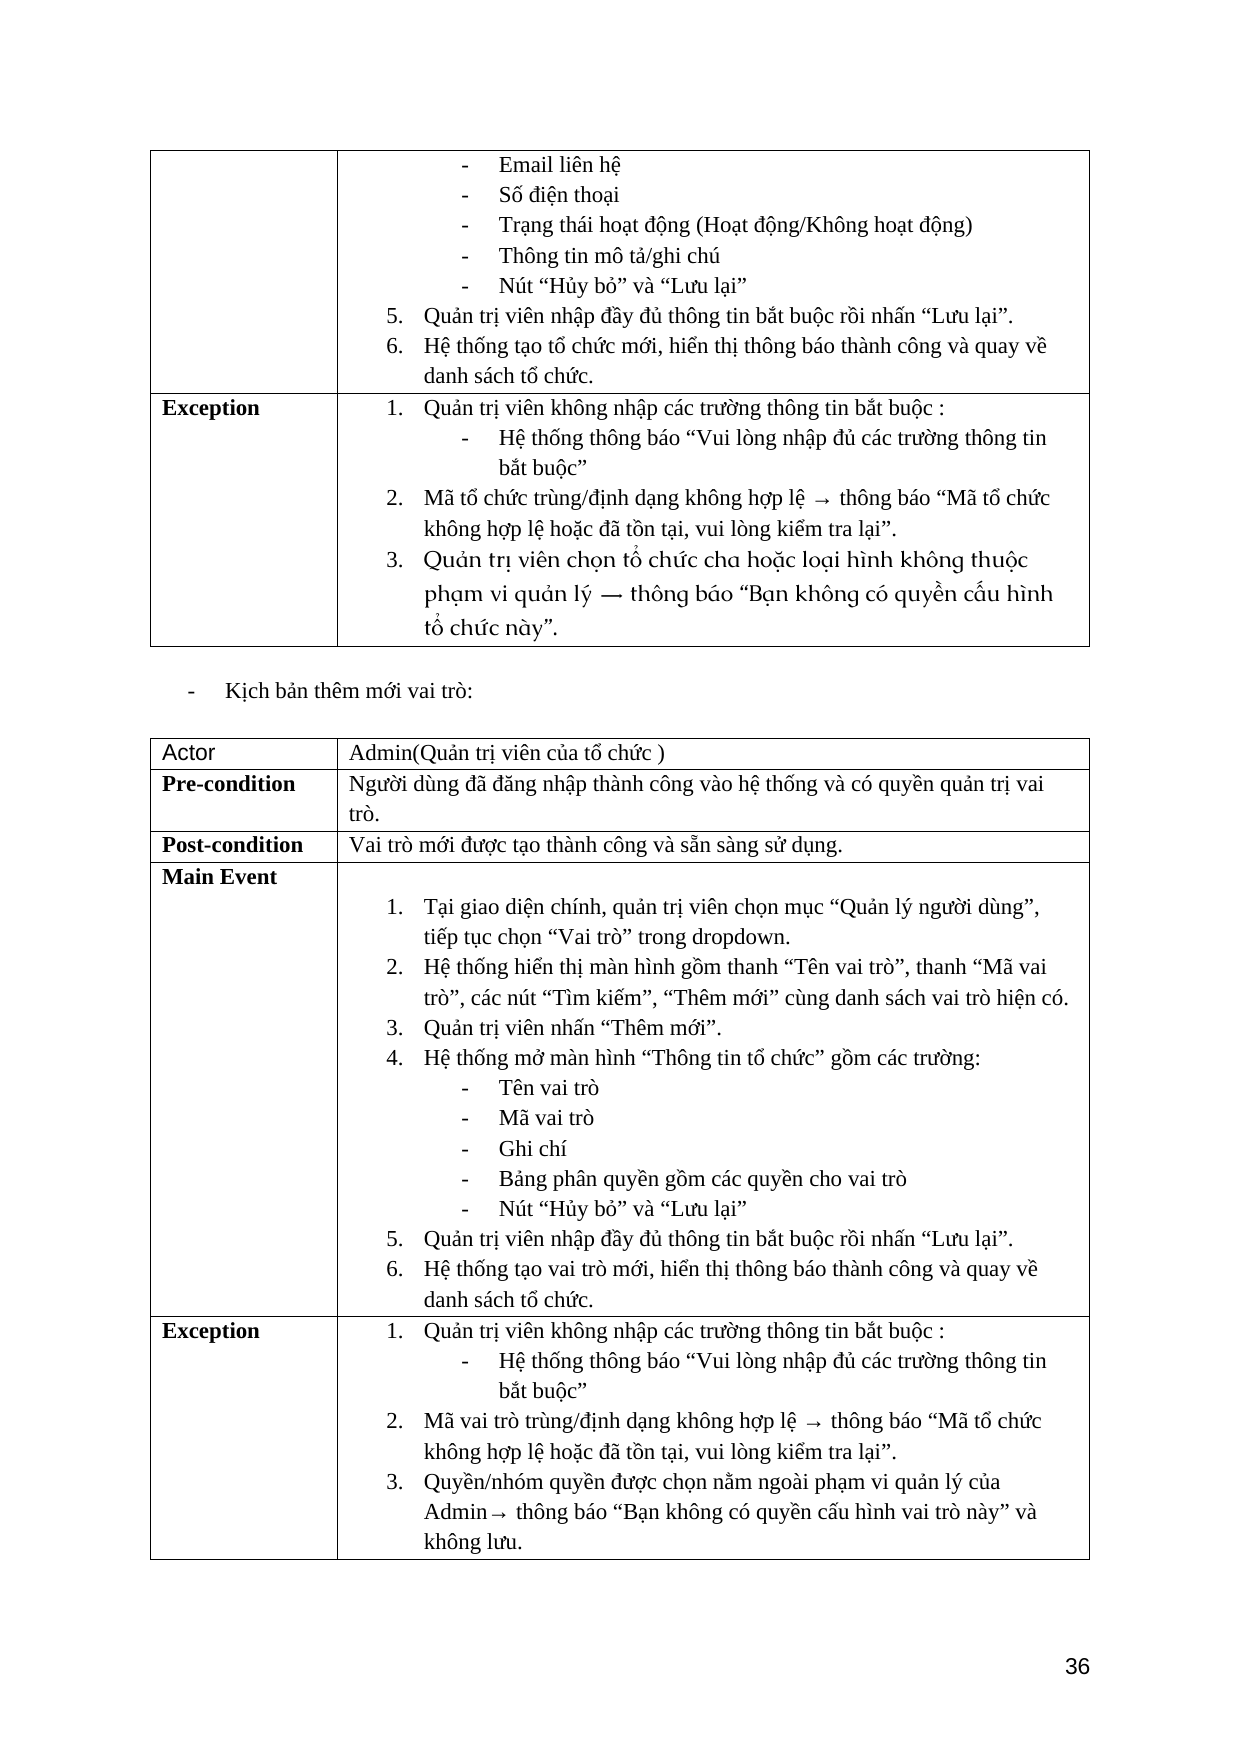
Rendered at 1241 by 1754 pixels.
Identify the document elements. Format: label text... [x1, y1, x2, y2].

list Kịch bản thêm mới vai trò: [187, 677, 1090, 704]
